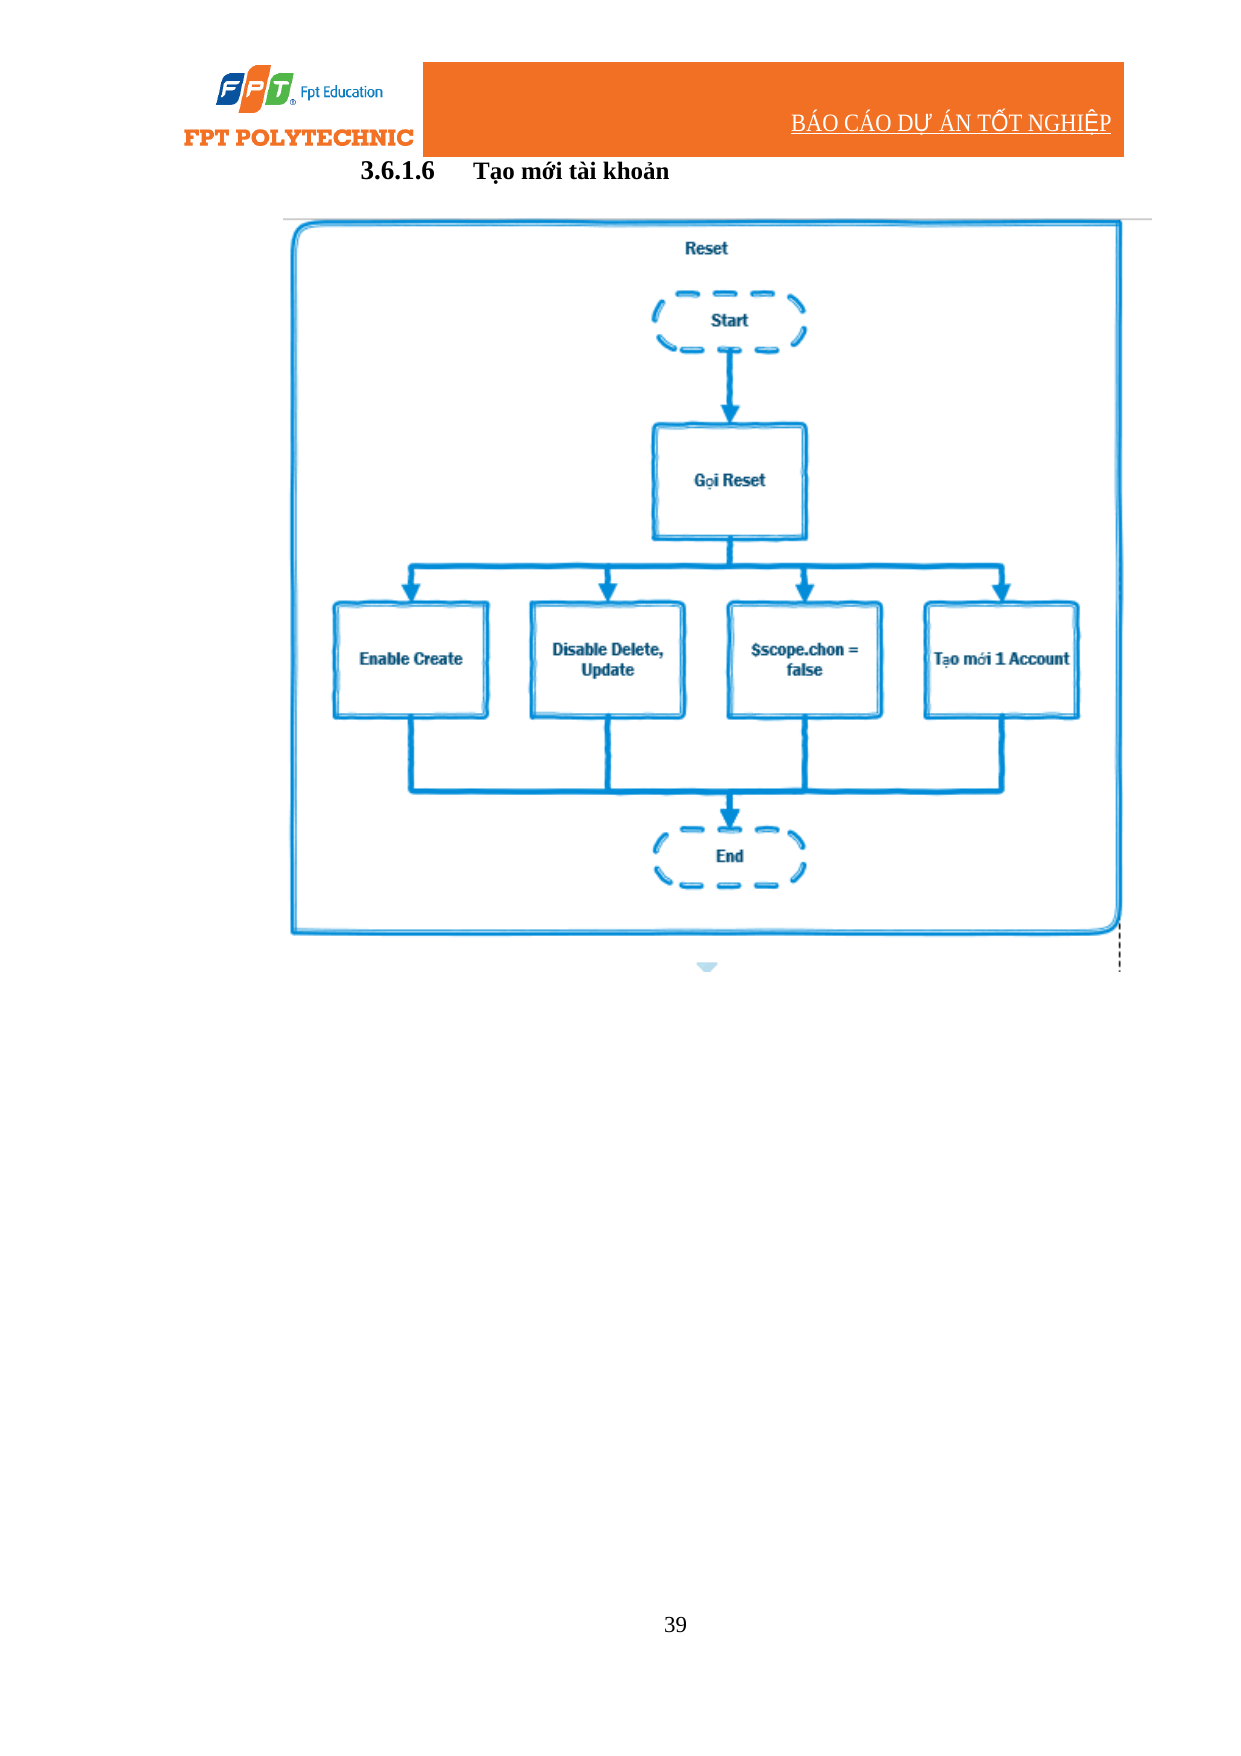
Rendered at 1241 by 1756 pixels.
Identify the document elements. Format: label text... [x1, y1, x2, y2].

subtitle Tạo mới tài khoản [360, 154, 1209, 185]
picture [184, 65, 414, 146]
picture [283, 203, 1152, 972]
